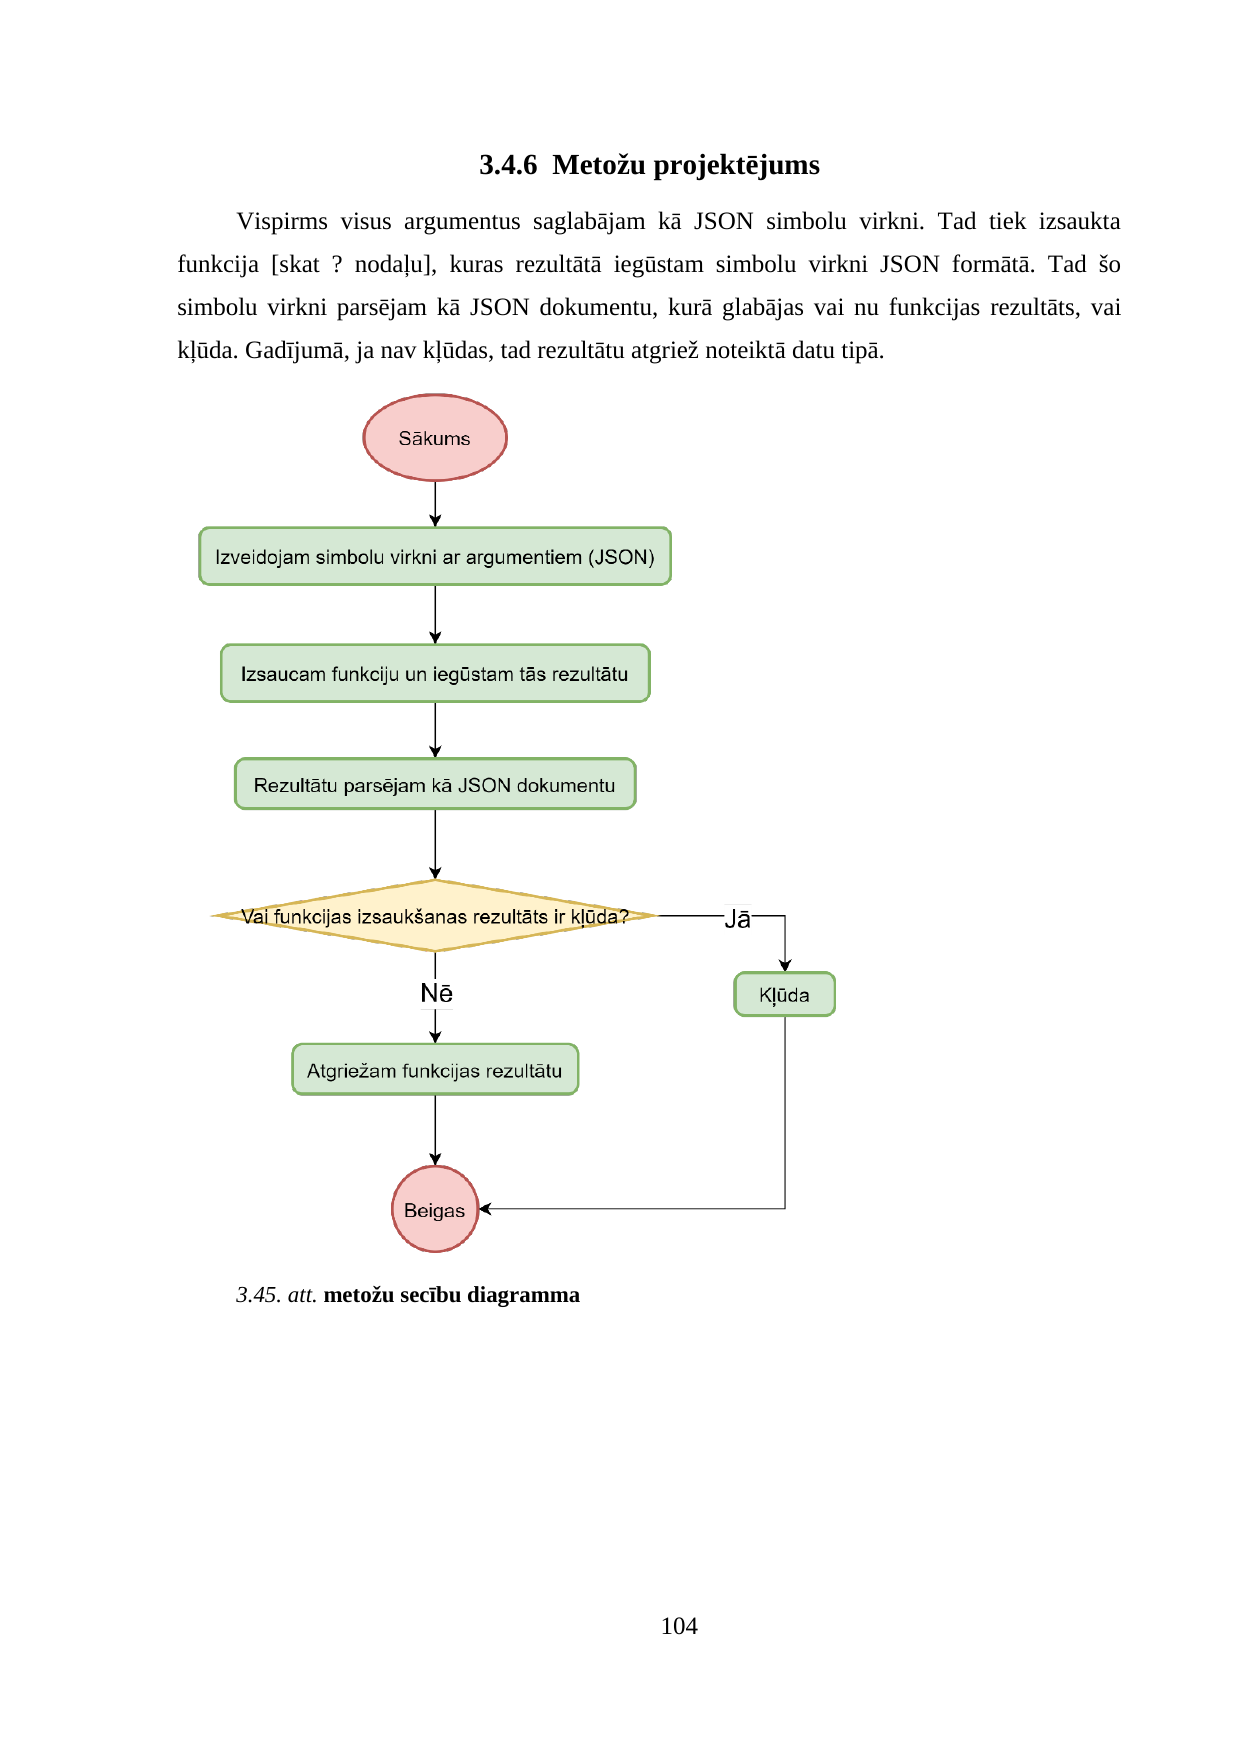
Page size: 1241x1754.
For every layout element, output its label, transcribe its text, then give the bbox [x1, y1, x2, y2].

text Vispirms visus argumentus saglabājam kā JSON simbolu virkni. Tad tiek izsaukta funkcija [skat ? nodaļu], kuras rezultātā iegūstam simbolu virkni JSON formātā. Tad šo simbolu virkni parsējam kā JSON dokumentu, kurā glabājas vai nu funkcijas rezultāts, vai kļūda. Gadījumā, ja nav kļūdas, tad rezultātu atgriež noteiktā datu tipā. [177, 206, 1122, 364]
text 3.45. att. metožu secību diagramma [177, 1281, 1122, 1307]
picture [183, 378, 851, 1267]
subtitle 3.4.6 Metožu projektējums [177, 147, 1122, 181]
